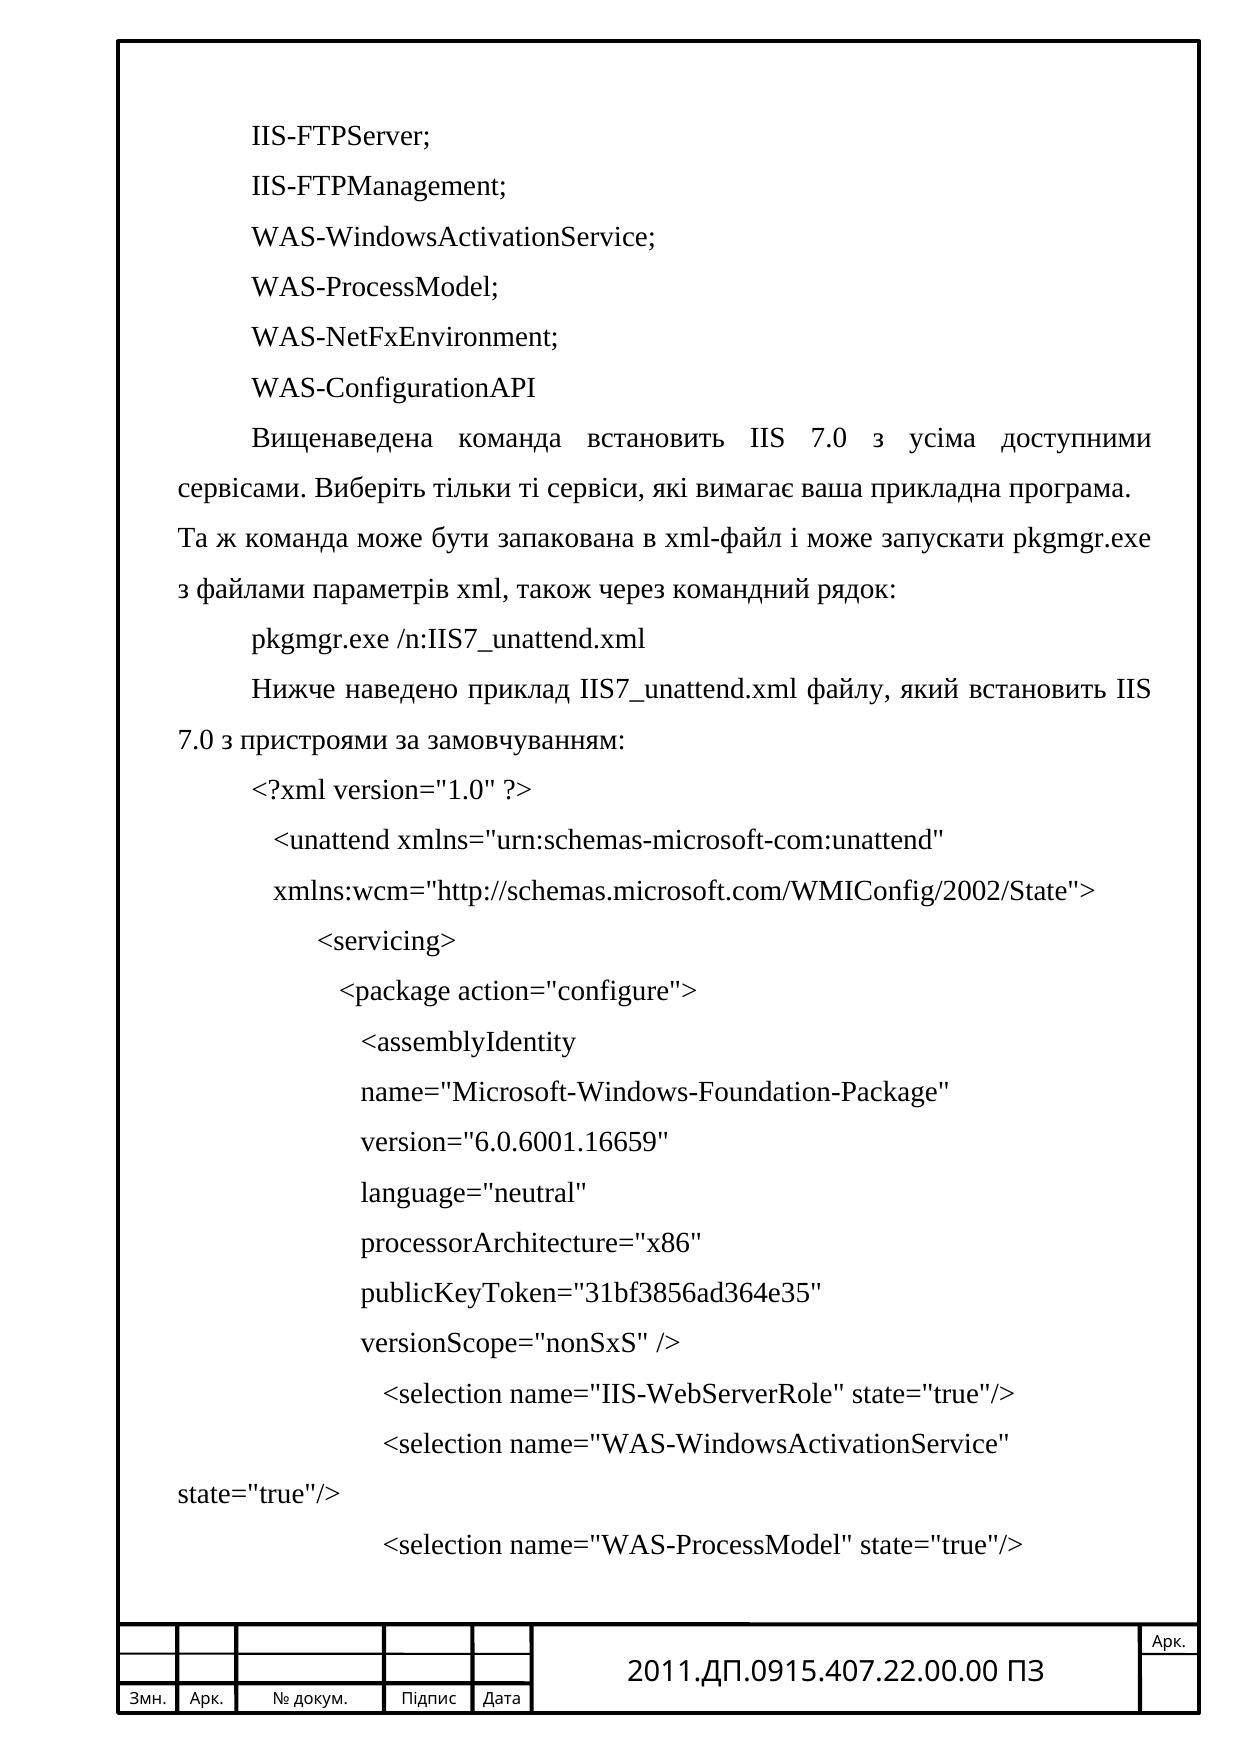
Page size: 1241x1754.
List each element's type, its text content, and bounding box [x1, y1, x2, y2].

text version="6.0.6001.16659" [177, 1124, 1152, 1158]
text versionScope="nonSxS" /> [177, 1326, 1152, 1359]
text Та ж команда може бути запакована в xml-файл і може запускати pkgmgr.exe з файлами параметрів xml, також через командний рядок: [177, 521, 1152, 604]
text WAS-ProcessModel; [177, 269, 1152, 303]
text publicKeyToken="31bf3856ad364e35" [177, 1275, 1152, 1309]
text IIS-FTPServer; [177, 118, 1152, 152]
text <selection name="IIS-WebServerRole" state="true"/> [177, 1376, 1152, 1409]
text <selection name="WAS-WindowsActivationService" state="true"/> [177, 1426, 1152, 1510]
text language="neutral" [177, 1175, 1152, 1208]
text processorArchitecture="x86" [177, 1225, 1152, 1258]
text <assemblyIdentity [177, 1024, 1152, 1057]
text <unattend xmlns="urn:schemas-microsoft-com:unattend" [177, 822, 1152, 856]
text <selection name="WAS-ProcessModel" state="true"/> [177, 1527, 1152, 1560]
text IIS-FTPManagement; [177, 168, 1152, 202]
text WAS-WindowsActivationService; [177, 219, 1152, 252]
text pkgmgr.exe /n:IIS7_unattend.xml [177, 621, 1152, 655]
text xmlns:wcm="http://schemas.microsoft.com/WMIConfig/2002/State"> [177, 873, 1152, 906]
text Вищенаведена команда встановить IIS 7.0 з усіма доступними сервісами. Виберіть тільки ті сервіси, які вимагає ваша прикладна програма. [177, 420, 1152, 504]
text Нижче наведено приклад IIS7_unattend.xml файлу, який встановить IIS 7.0 з пристроями за замовчуванням: [177, 672, 1152, 755]
text <servicing> [177, 923, 1152, 957]
text <package action="configure"> [177, 973, 1152, 1007]
text <?xml version="1.0" ?> [177, 772, 1152, 806]
text name="Microsoft-Windows-Foundation-Package" [177, 1074, 1152, 1108]
text WAS-ConfigurationAPI [177, 370, 1152, 403]
text WAS-NetFxEnvironment; [177, 319, 1152, 353]
